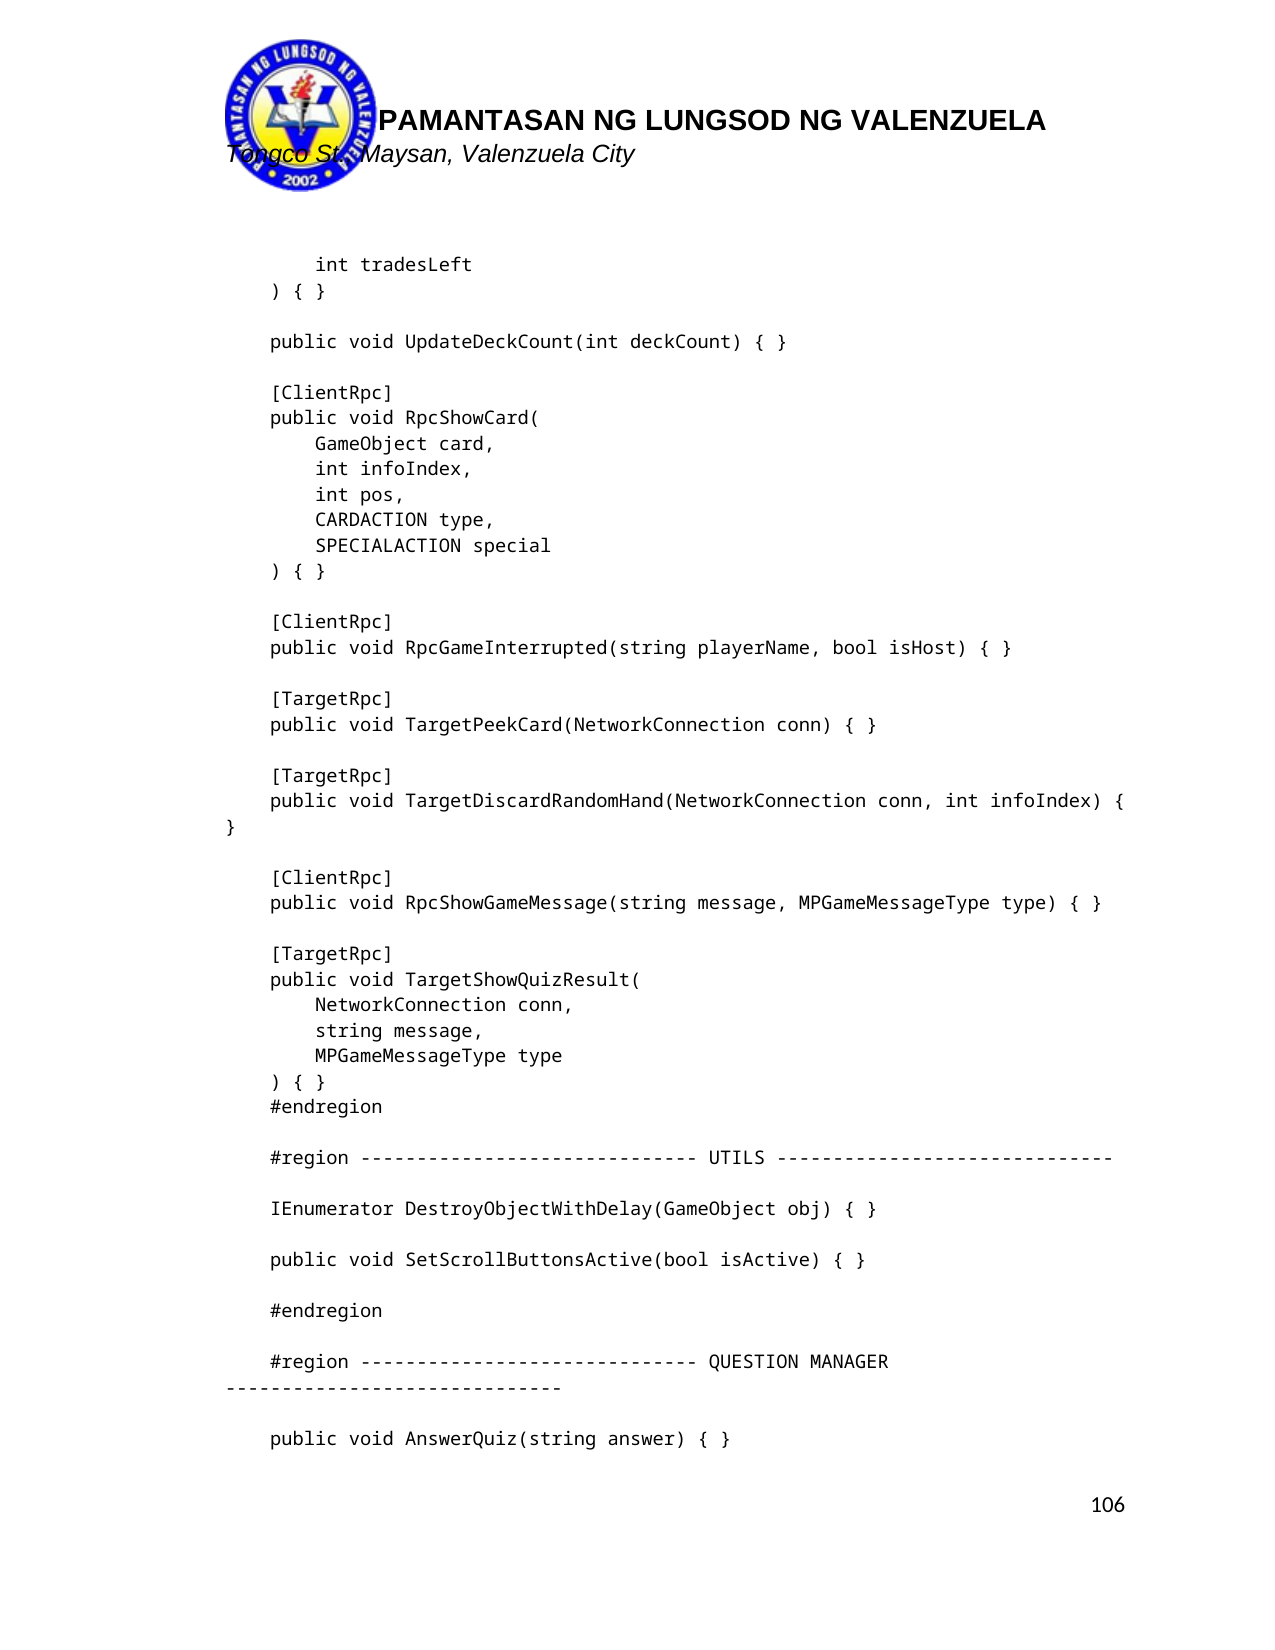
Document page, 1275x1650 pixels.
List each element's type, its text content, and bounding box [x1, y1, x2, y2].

text #region ------------------------------ UTILS ------------------------------ [225, 1145, 1125, 1170]
text public void UpdateDeckCount(int deckCount) { } [225, 328, 1125, 353]
text public void SetScrollButtonsActive(bool isActive) { } [225, 1247, 1125, 1272]
text public void TargetPeekCard(NetworkConnection conn) { } [225, 711, 1125, 736]
text [ClientRpc] [225, 864, 1125, 889]
text NetworkConnection conn, [225, 992, 1125, 1017]
text public void AnswerQuiz(string answer) { } [225, 1425, 1125, 1451]
text #endregion [225, 1298, 1125, 1323]
picture [225, 39, 379, 192]
text [ClientRpc] [225, 379, 1125, 404]
text public void TargetShowQuizResult( [225, 966, 1125, 992]
text string message, [225, 1017, 1125, 1043]
text MPGameMessageType type [225, 1043, 1125, 1068]
text public void RpcShowCard( [225, 404, 1125, 430]
text SPECIALACTION special [225, 532, 1125, 558]
text [TargetRpc] [225, 941, 1125, 966]
text int infoIndex, [225, 456, 1125, 481]
text [TargetRpc] [225, 685, 1125, 711]
text [TargetRpc] [225, 762, 1125, 787]
text public void RpcShowGameMessage(string message, MPGameMessageType type) { } [225, 889, 1125, 915]
text GameObject card, [225, 430, 1125, 456]
text [ClientRpc] [225, 609, 1125, 634]
text #region ------------------------------ QUESTION MANAGER ------------------------------ [225, 1349, 1125, 1400]
text ) { } [225, 1068, 1125, 1094]
text ) { } [225, 558, 1125, 583]
text CARDACTION type, [225, 507, 1125, 532]
text int pos, [225, 481, 1125, 507]
text int tradesLeft [225, 251, 1125, 277]
text public void RpcGameInterrupted(string playerName, bool isHost) { } [225, 634, 1125, 660]
text IEnumerator DestroyObjectWithDelay(GameObject obj) { } [225, 1196, 1125, 1221]
text ) { } [225, 277, 1125, 302]
text public void TargetDiscardRandomHand(NetworkConnection conn, int infoIndex) { } [225, 787, 1125, 838]
text #endregion [225, 1094, 1125, 1119]
